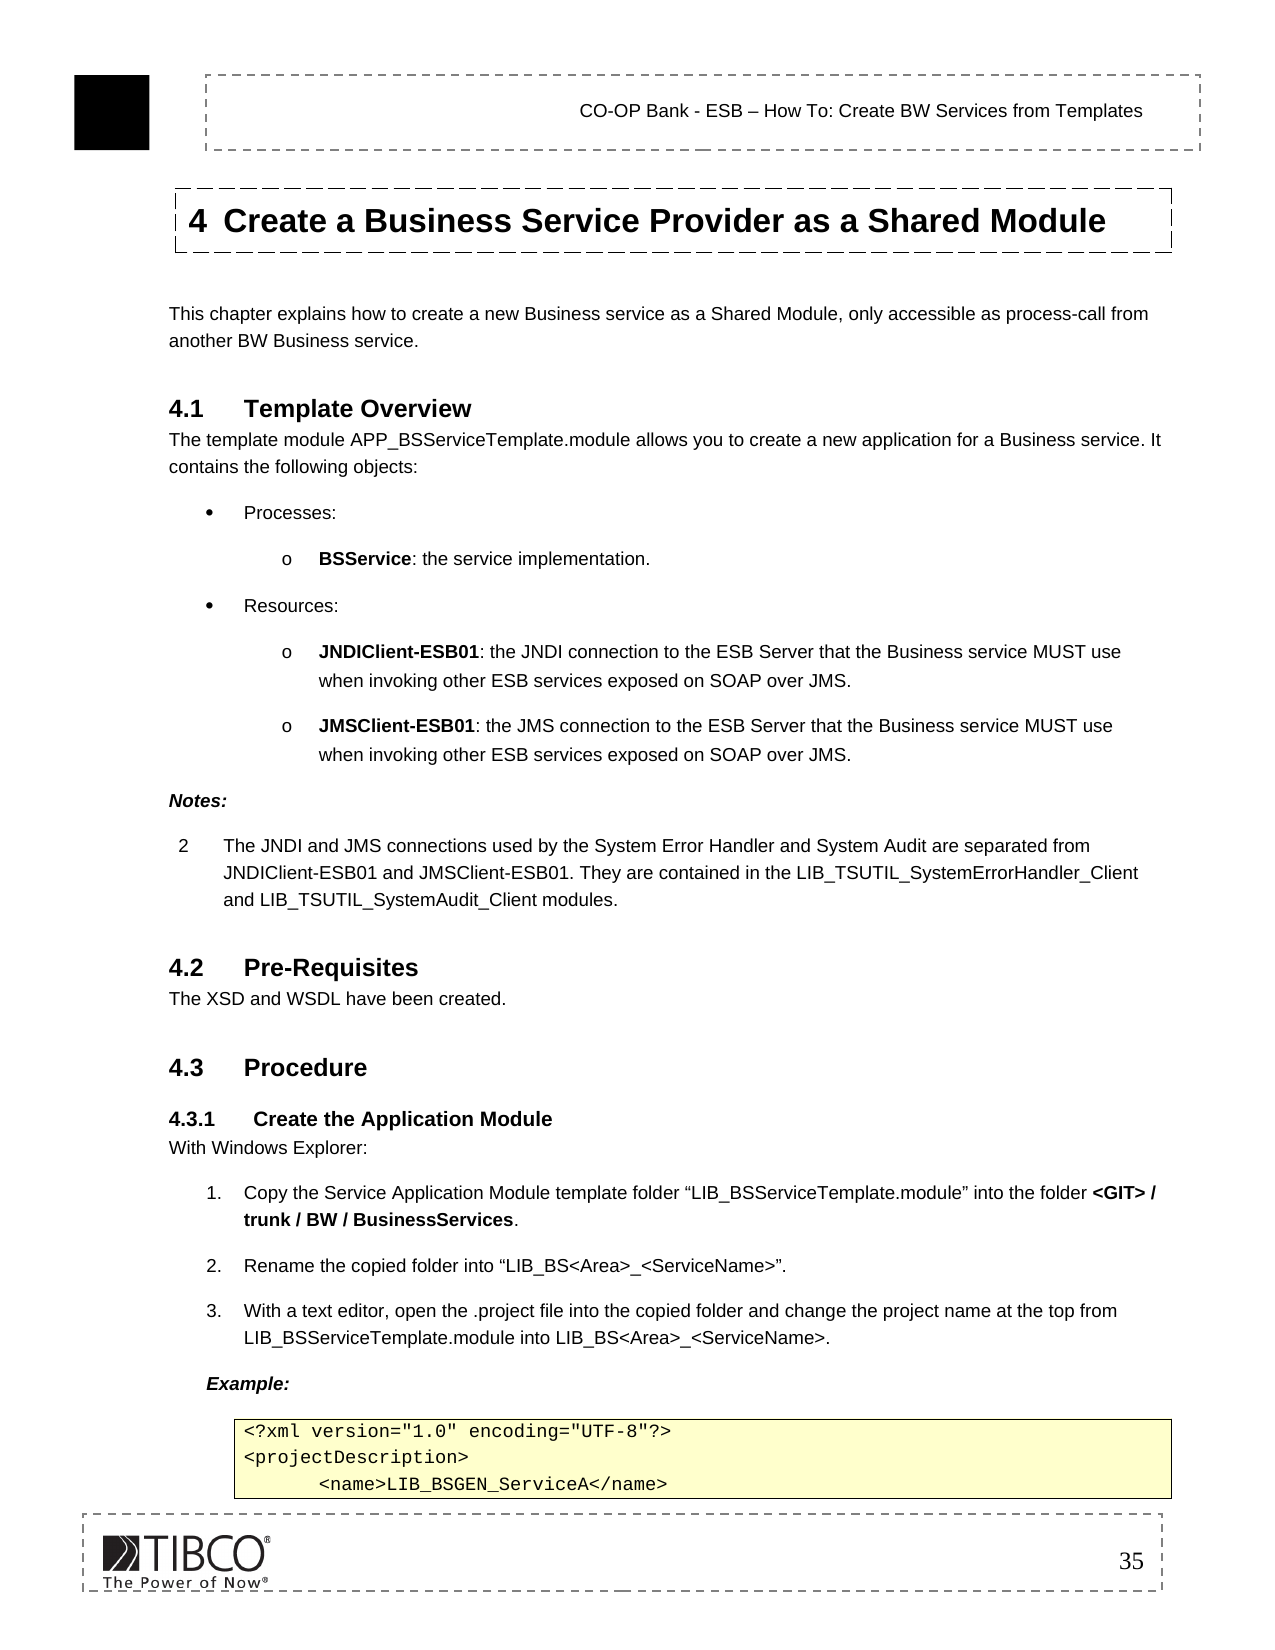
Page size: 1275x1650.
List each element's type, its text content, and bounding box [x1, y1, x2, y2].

text The XSD and WSDL have been created. [169, 988, 1162, 1010]
list JMSClient-ESB01: the JMS connection to the ESB Server that the Business service MUST use when invoking other ESB services exposed on SOAP over JMS. [281, 715, 1162, 765]
text Notes: [169, 789, 1162, 811]
text <name>LIB_BSGEN_ServiceA</name> [235, 1472, 1171, 1498]
subtitle Procedure [169, 1053, 1162, 1081]
list With a text editor, open the .project file into the copied folder and change the project name at the top from LIB_BSServiceTemplate.module into LIB_BS<Area>_<ServiceName>. [206, 1300, 1162, 1349]
text Example: [206, 1373, 1162, 1394]
list Rename the copied folder into “LIB_BS<Area>_<ServiceName>”. [206, 1255, 1162, 1276]
list Copy the Service Application Module template folder “LIB_BSServiceTemplate.module” into the folder <GIT> / trunk / BW / BusinessServices. [206, 1182, 1162, 1231]
list The JNDI and JMS connections used by the System Error Handler and System Audit are separated from JNDIClient-ESB01 and JMSClient-ESB01. They are contained in the LIB_TSUTIL_SystemErrorHandler_Client and LIB_TSUTIL_SystemAudit_Client modules. [178, 835, 1162, 910]
list Resources: [206, 595, 1162, 617]
text With Windows Explorer: [169, 1137, 1162, 1158]
subtitle Pre-Requisites [169, 953, 1162, 982]
text <projectDescription> [235, 1445, 1171, 1469]
subtitle Create the Application Module [169, 1106, 1162, 1130]
text The template module APP_BSServiceTemplate.module allows you to create a new application for a Business service. It contains the following objects: [169, 429, 1162, 478]
list JNDIClient-ESB01: the JNDI connection to the ESB Server that the Business service MUST use when invoking other ESB services exposed on SOAP over JMS. [281, 641, 1162, 691]
list BSService: the service implementation. [281, 548, 1162, 571]
subtitle Create a Business Service Provider as a Shared Module [175, 187, 1172, 253]
subtitle Template Overview [169, 394, 1162, 423]
list Processes: [206, 502, 1162, 523]
text <?xml version="1.0" encoding="UTF-8"?> [235, 1420, 1171, 1443]
picture [103, 1535, 271, 1588]
text This chapter explains how to create a new Business service as a Shared Module, only accessible as process-call from another BW Business service. [169, 303, 1162, 351]
